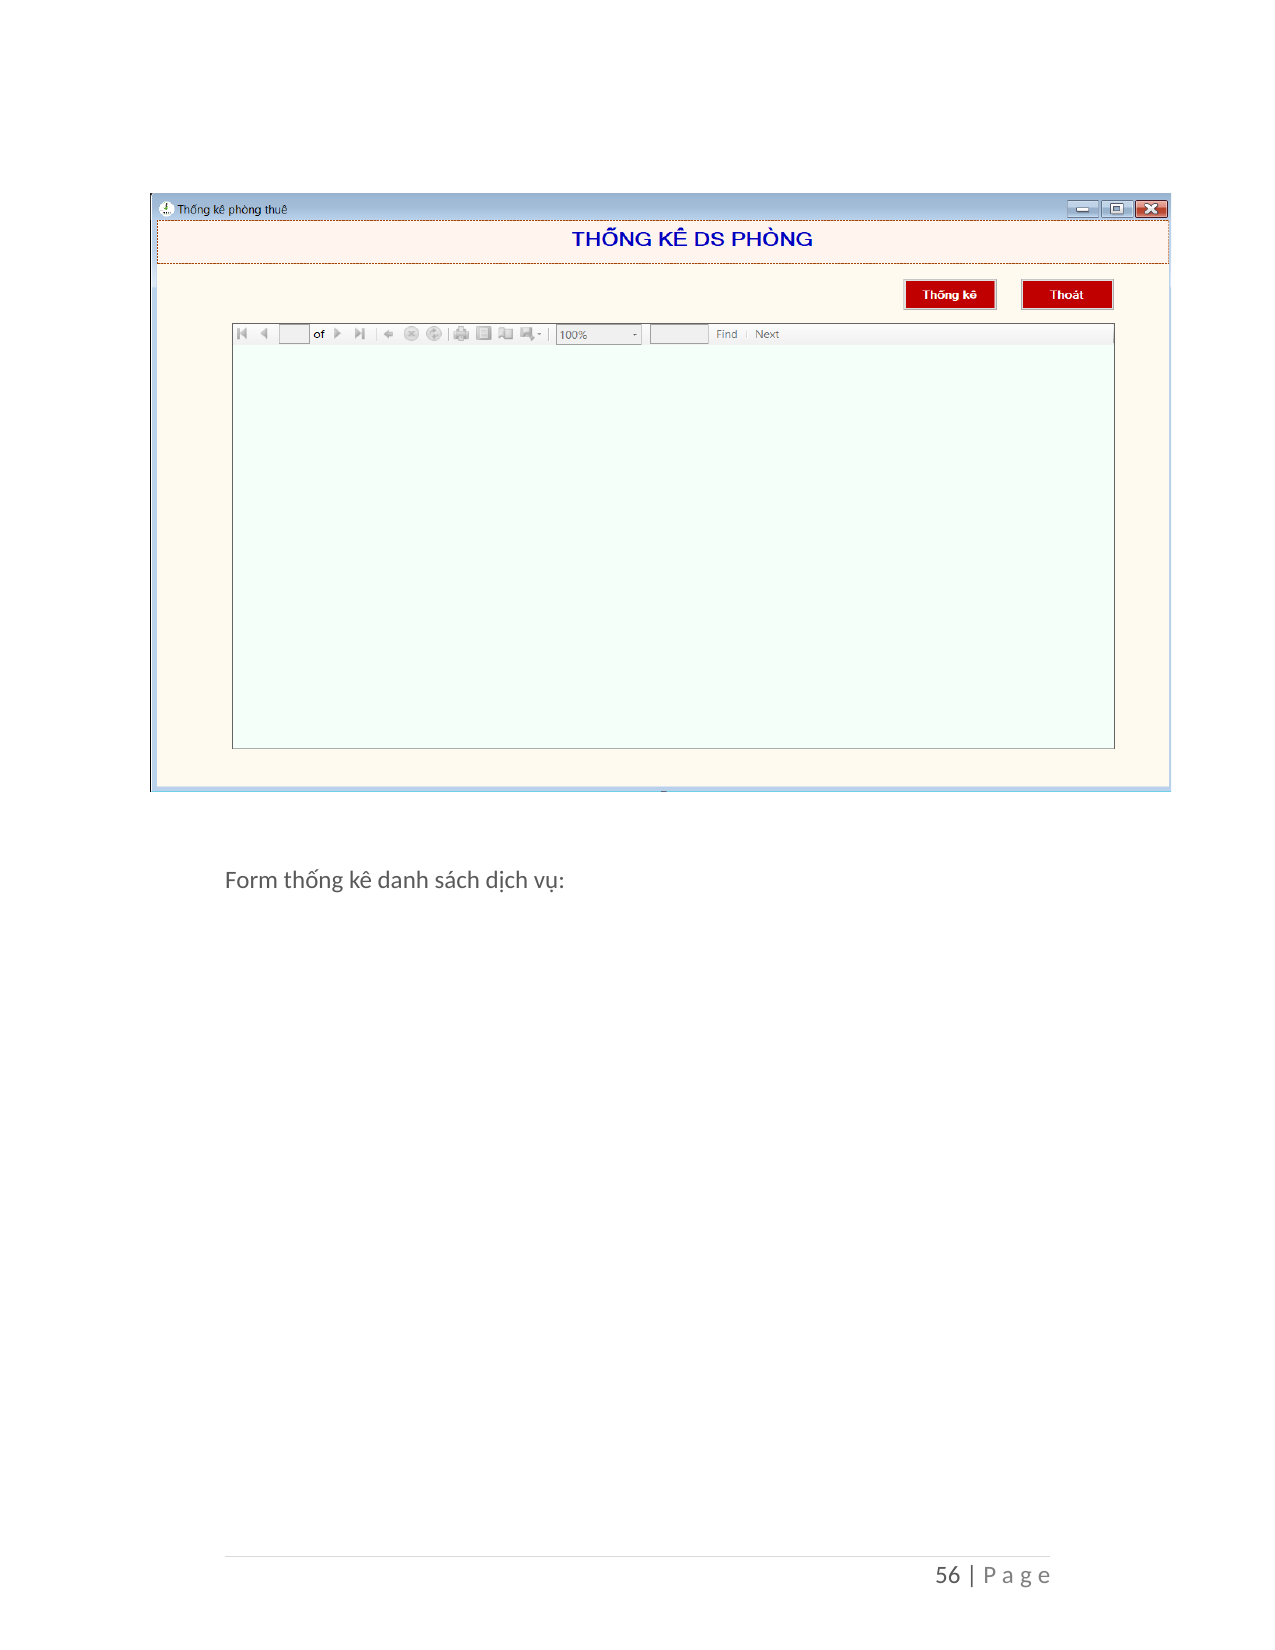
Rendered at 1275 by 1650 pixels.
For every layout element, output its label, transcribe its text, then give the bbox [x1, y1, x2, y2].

text Form thống kê danh sách dịch vụ: [225, 864, 1050, 894]
picture [150, 193, 1172, 792]
